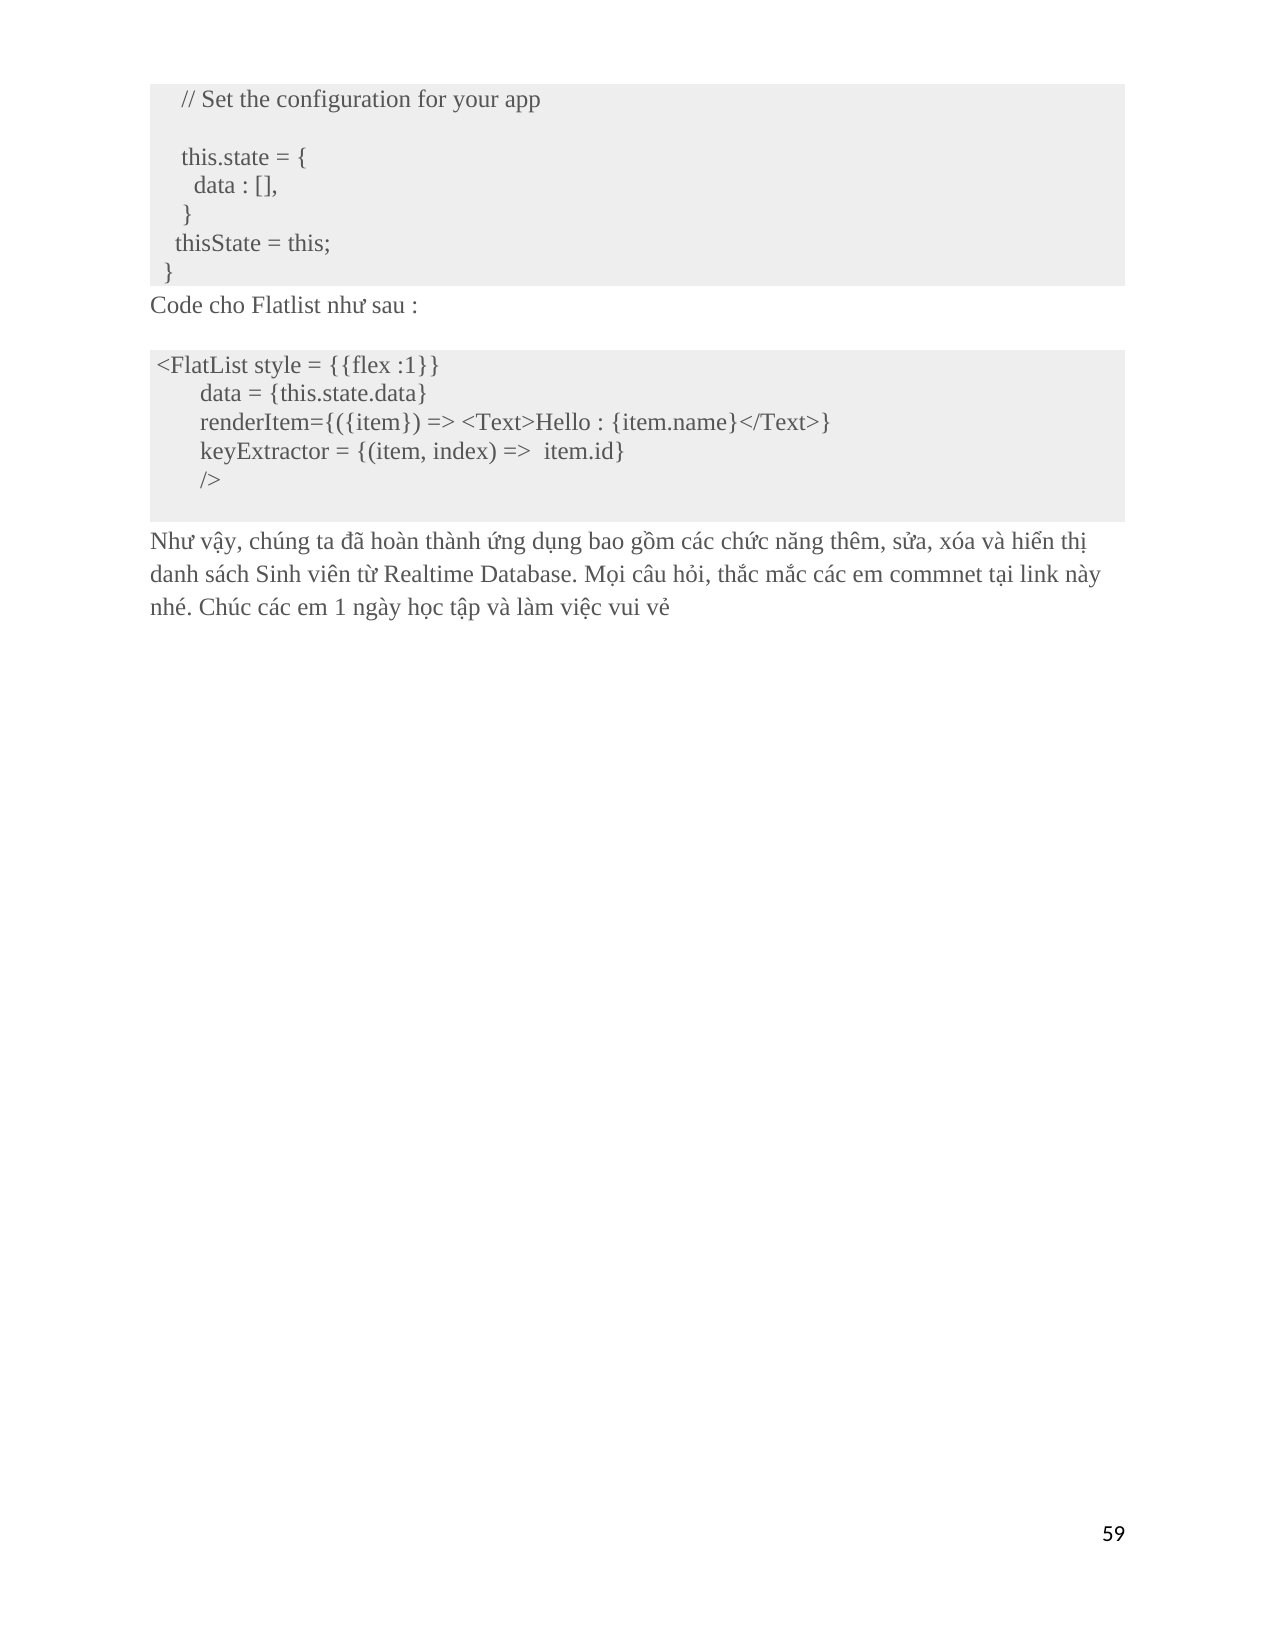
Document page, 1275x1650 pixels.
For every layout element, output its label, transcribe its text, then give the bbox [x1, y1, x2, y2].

text Code cho Flatlist như sau : [150, 286, 1125, 318]
text thisState = this; [150, 228, 1125, 257]
text /> [150, 465, 1125, 493]
text data : [], [150, 171, 1125, 199]
text renderItem={({item}) => <Text>Hello : {item.name}</Text>} [150, 407, 1125, 436]
text Như vậy, chúng ta đã hoàn thành ứng dụng bao gồm các chức năng thêm, sửa, xóa và hiển thị danh sách Sinh viên từ Realtime Database. Mọi câu hỏi, thắc mắc các em commnet tại link này nhé. Chúc các em 1 ngày học tập và làm việc vui vẻ [150, 522, 1125, 621]
text keyExtractor = {(item, index) => item.id} [150, 436, 1125, 465]
text } [150, 257, 1125, 286]
text this.state = { [150, 142, 1125, 171]
text data = {this.state.data} [150, 378, 1125, 407]
text <FlatList style = {{flex :1}} [150, 350, 1125, 378]
text } [150, 199, 1125, 228]
text // Set the configuration for your app [150, 84, 1125, 113]
